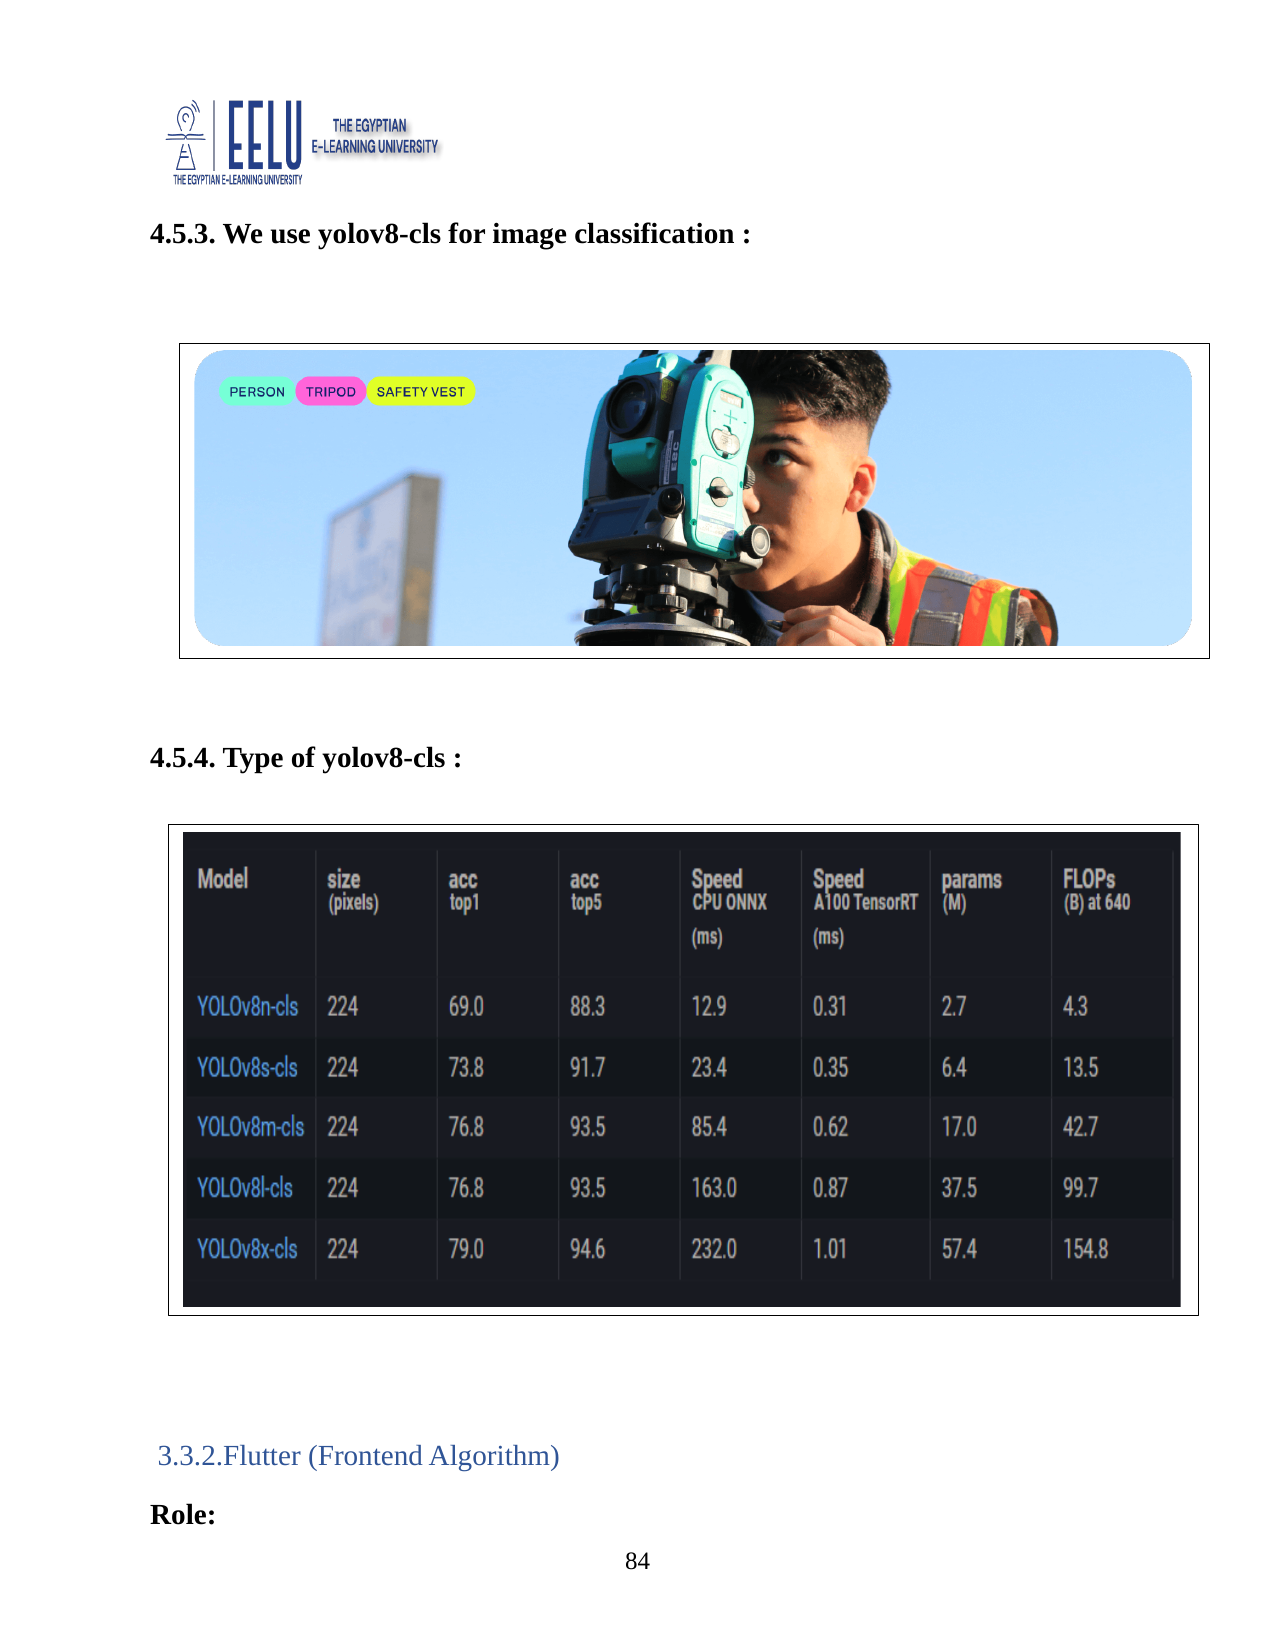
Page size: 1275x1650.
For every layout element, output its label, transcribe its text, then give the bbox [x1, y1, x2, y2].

text 4.5.4. Type of yolov8-cls : [150, 740, 1125, 773]
text Role: [150, 1497, 1125, 1531]
text 4.5.3. We use yolov8-cls for image classification : [150, 216, 1125, 250]
subtitle 3.3.2.Flutter (Frontend Algorithm) [150, 1438, 1125, 1472]
picture [150, 75, 444, 188]
picture [194, 350, 1192, 646]
picture [183, 832, 1181, 1307]
